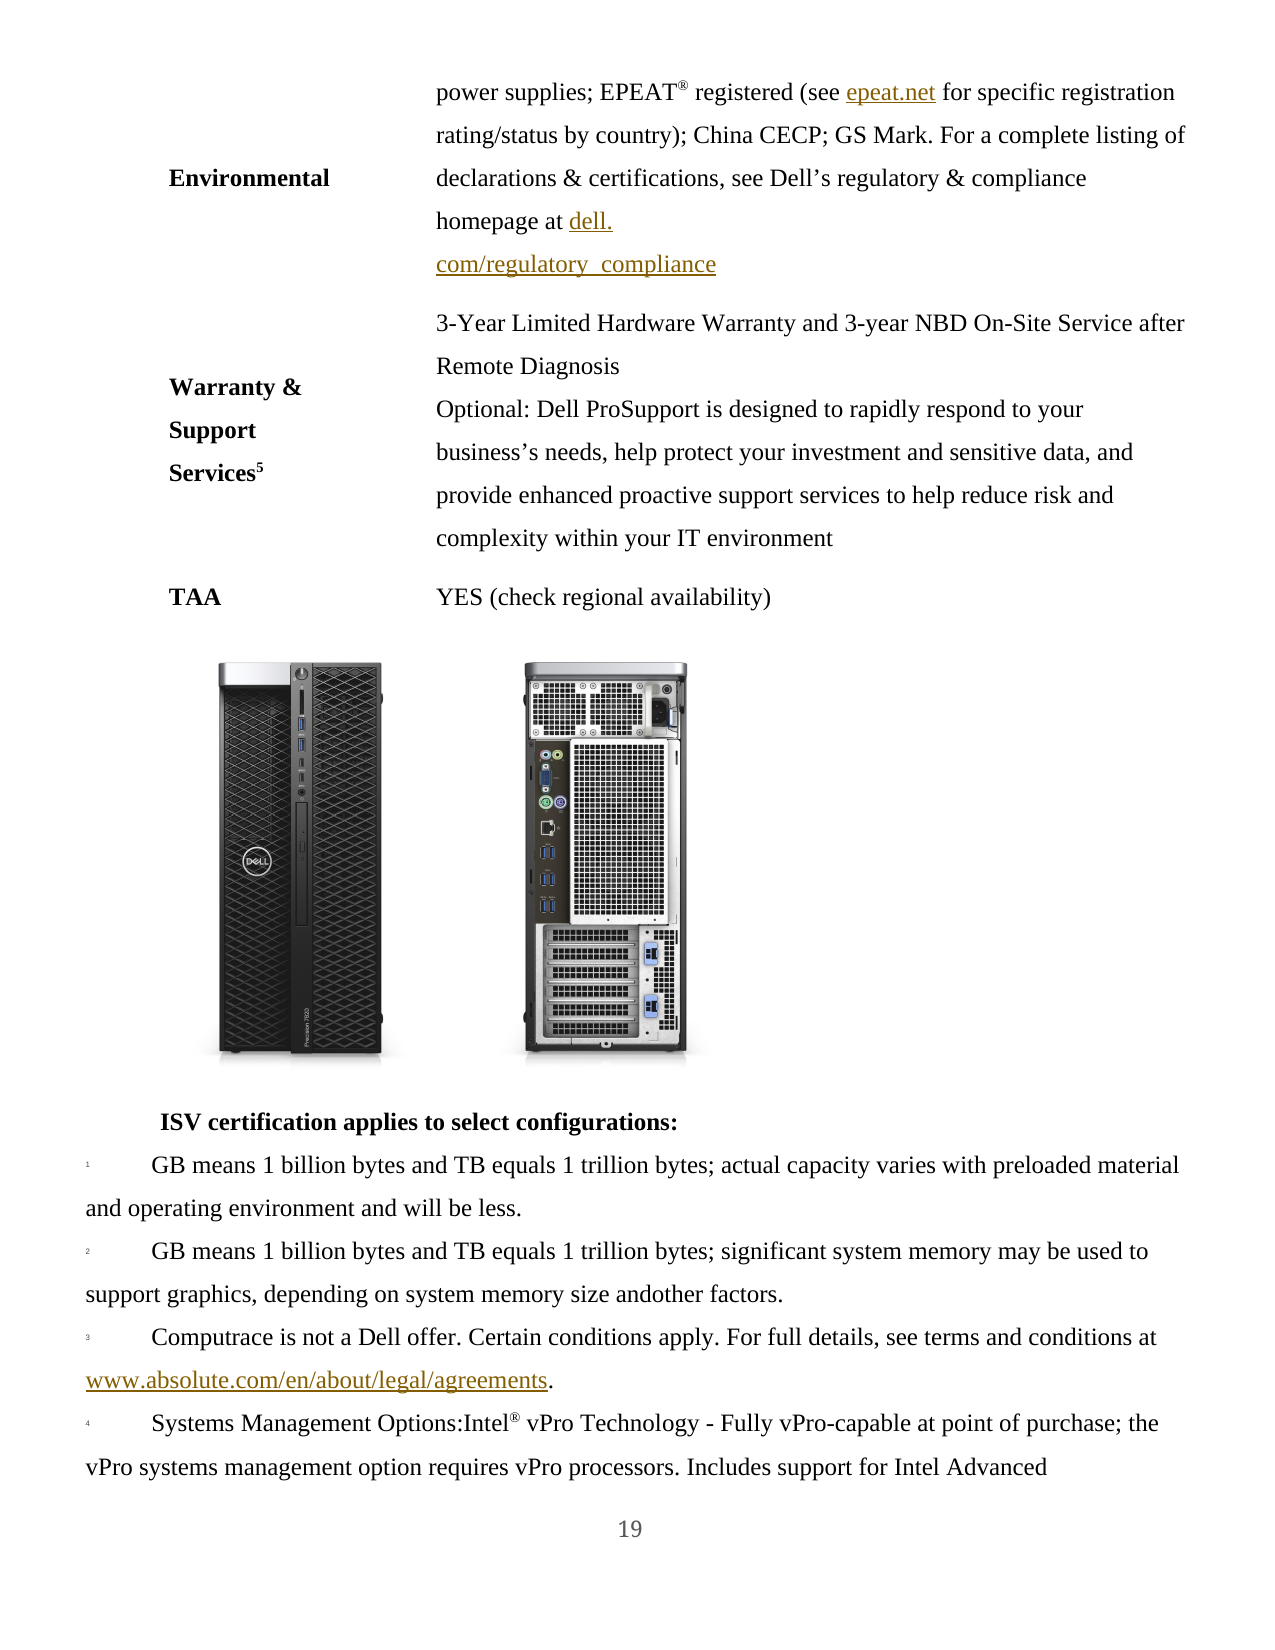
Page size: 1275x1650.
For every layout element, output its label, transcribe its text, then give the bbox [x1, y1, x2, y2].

picture [159, 642, 440, 1091]
picture [462, 642, 749, 1091]
list GB means 1 billion bytes and TB equals 1 trillion bytes; significant system memory may be used to support graphics, depending on system memory size andother factors. [85, 1236, 1184, 1308]
text ISV certification applies to select configurations: [160, 1107, 1184, 1135]
list Computrace is not a Dell offer. Certain conditions apply. For full details, see terms and conditions at www.absolute.com/en/about/legal/agreements. [85, 1322, 1184, 1394]
table_cell TAA [85, 582, 352, 643]
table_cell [85, 77, 352, 308]
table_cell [352, 77, 1191, 308]
table_cell Warranty & Support Services5 [85, 308, 352, 582]
table_cell 3-Year Limited Hardware Warranty and 3-year NBD On-Site Service after Remote Diagnosis Optional: Dell ProSupport is designed to rapidly respond to your business’s needs, help protect your investment and sensitive data, and provide enhanced proactive support services to help reduce risk and complexity within your IT environment [352, 308, 1191, 582]
table_cell YES (check regional availability) [352, 582, 1191, 643]
list GB means 1 billion bytes and TB equals 1 trillion bytes; actual capacity varies with preloaded material and operating environment and will be less. [85, 1150, 1184, 1222]
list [85, 1408, 1184, 1480]
